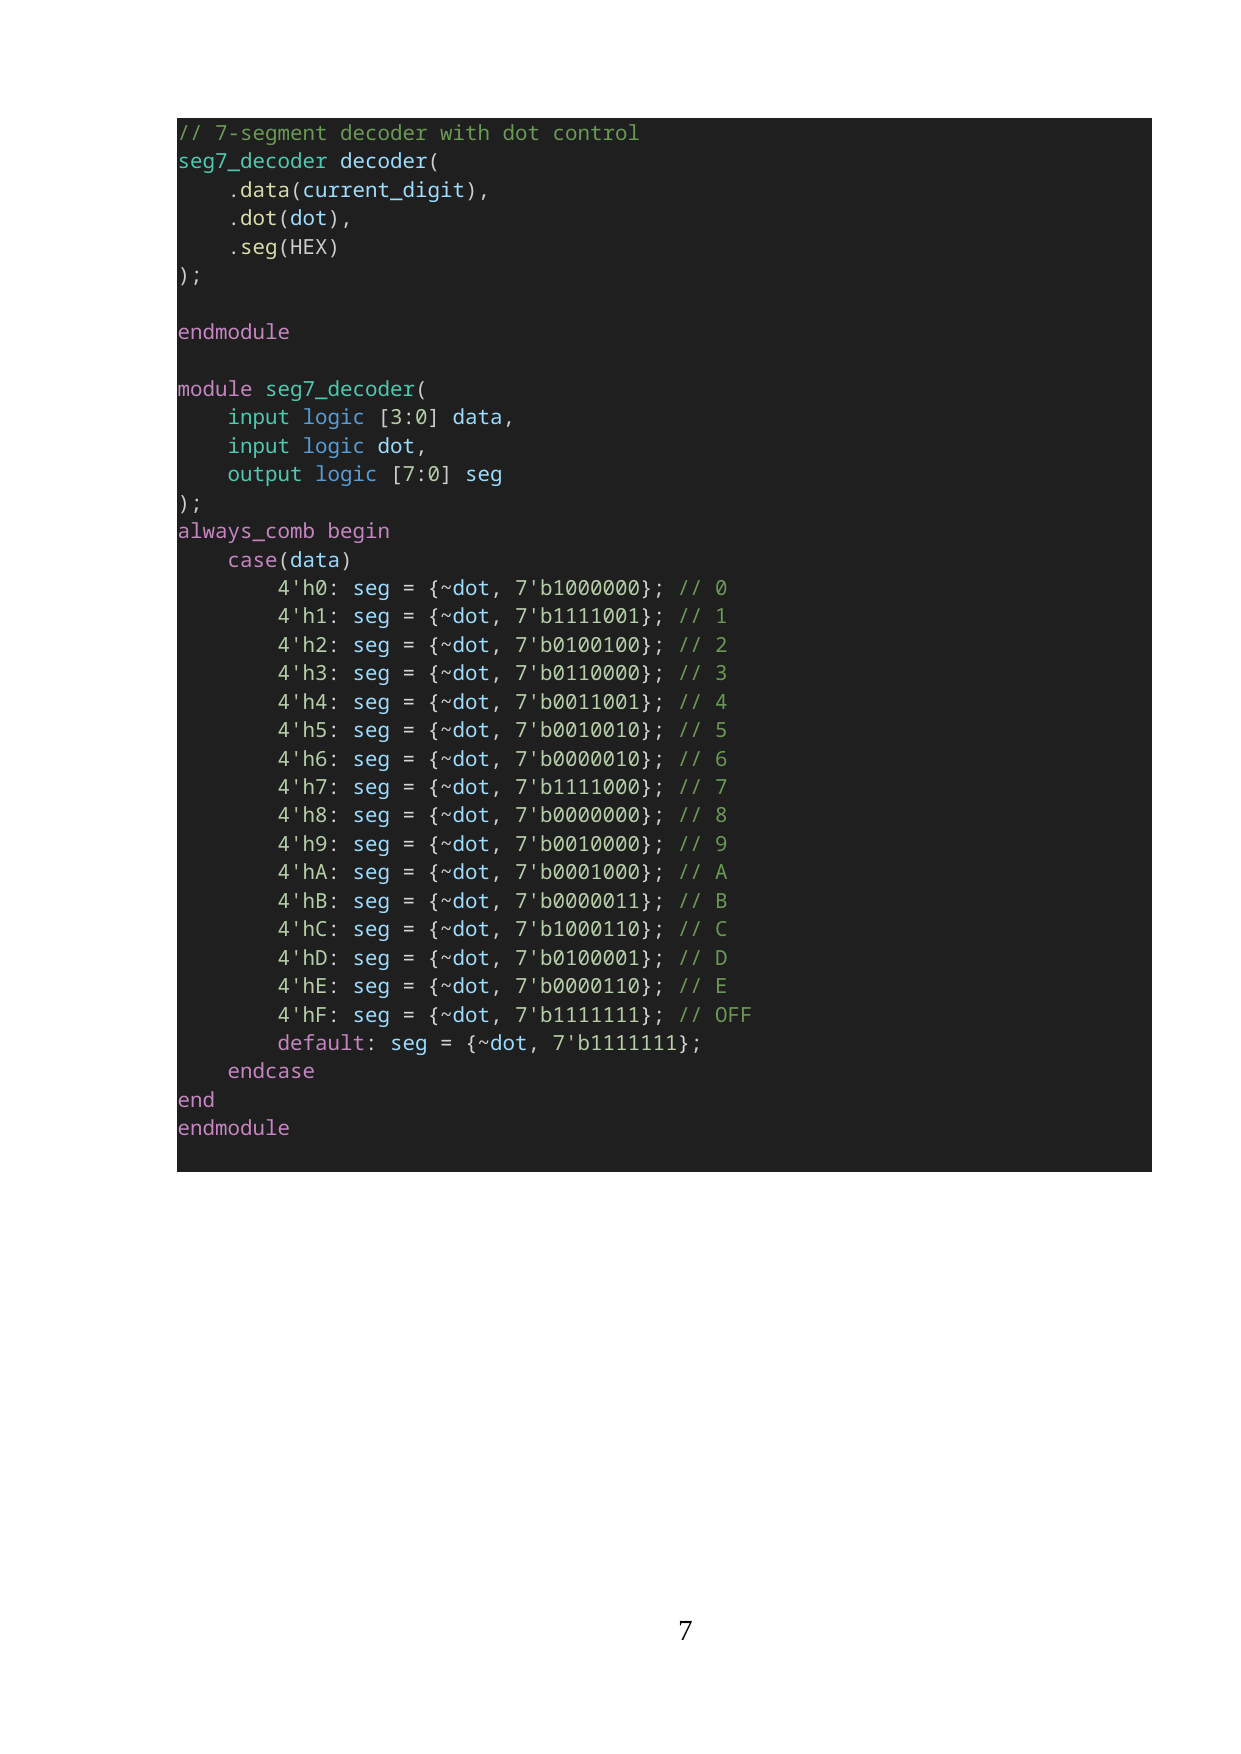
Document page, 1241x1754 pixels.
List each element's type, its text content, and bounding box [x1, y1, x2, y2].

text 4'h9: seg = {~dot, 7'b0010000}; // 9 [177, 829, 1152, 857]
text 4'h1: seg = {~dot, 7'b1111001}; // 1 [177, 602, 1152, 630]
text 4'h3: seg = {~dot, 7'b0110000}; // 3 [177, 658, 1152, 687]
text 4'h4: seg = {~dot, 7'b0011001}; // 4 [177, 687, 1152, 715]
text end [177, 1085, 1152, 1113]
text 4'h0: seg = {~dot, 7'b1000000}; // 0 [177, 573, 1152, 602]
text .data(current_digit), [177, 175, 1152, 203]
text ); [177, 260, 1152, 289]
text module seg7_decoder( [177, 374, 1152, 402]
text 4'hD: seg = {~dot, 7'b0100001}; // D [177, 943, 1152, 971]
text 4'hE: seg = {~dot, 7'b0000110}; // E [177, 971, 1152, 1000]
text .dot(dot), [177, 203, 1152, 232]
text 4'hC: seg = {~dot, 7'b1000110}; // C [177, 914, 1152, 943]
text input logic [3:0] data, [177, 402, 1152, 431]
text 4'h2: seg = {~dot, 7'b0100100}; // 2 [177, 630, 1152, 658]
text always_comb begin [177, 516, 1152, 545]
text default: seg = {~dot, 7'b1111111}; [177, 1028, 1152, 1057]
text endmodule [177, 317, 1152, 346]
text 4'hF: seg = {~dot, 7'b1111111}; // OFF [177, 1000, 1152, 1028]
text 4'h5: seg = {~dot, 7'b0010010}; // 5 [177, 715, 1152, 744]
text output logic [7:0] seg [177, 459, 1152, 488]
text endmodule [177, 1113, 1152, 1142]
text input logic dot, [177, 431, 1152, 459]
text 4'hB: seg = {~dot, 7'b0000011}; // B [177, 886, 1152, 914]
text case(data) [177, 545, 1152, 573]
text // 7-segment decoder with dot control [177, 118, 1152, 147]
text 4'hA: seg = {~dot, 7'b0001000}; // A [177, 857, 1152, 886]
text 4'h6: seg = {~dot, 7'b0000010}; // 6 [177, 744, 1152, 772]
text 4'h7: seg = {~dot, 7'b1111000}; // 7 [177, 772, 1152, 801]
text seg7_decoder decoder( [177, 147, 1152, 175]
text endcase [177, 1057, 1152, 1085]
text 4'h8: seg = {~dot, 7'b0000000}; // 8 [177, 801, 1152, 829]
text .seg(HEX) [177, 232, 1152, 260]
text ); [177, 488, 1152, 516]
